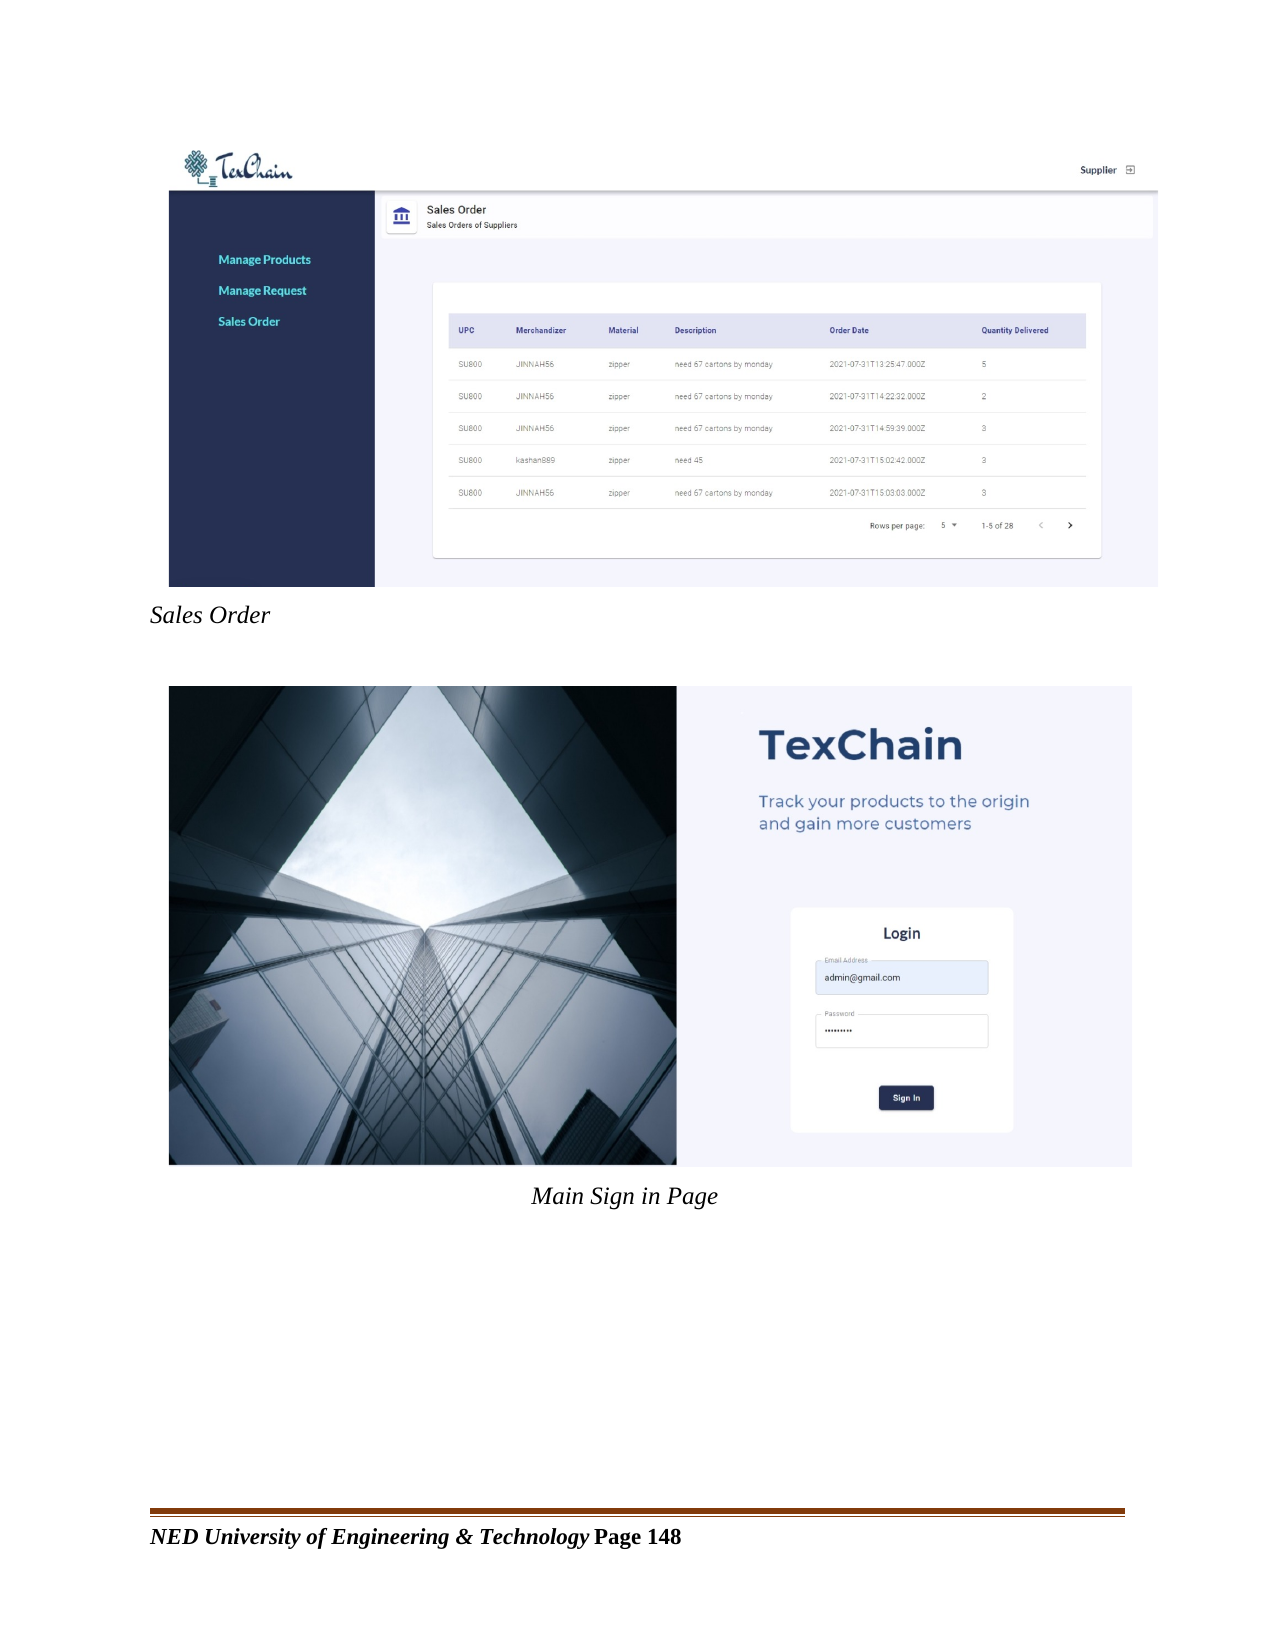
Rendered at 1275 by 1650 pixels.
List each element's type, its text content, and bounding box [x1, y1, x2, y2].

text Main Sign in Page [150, 1181, 1125, 1209]
text Sales Order [150, 150, 1125, 629]
